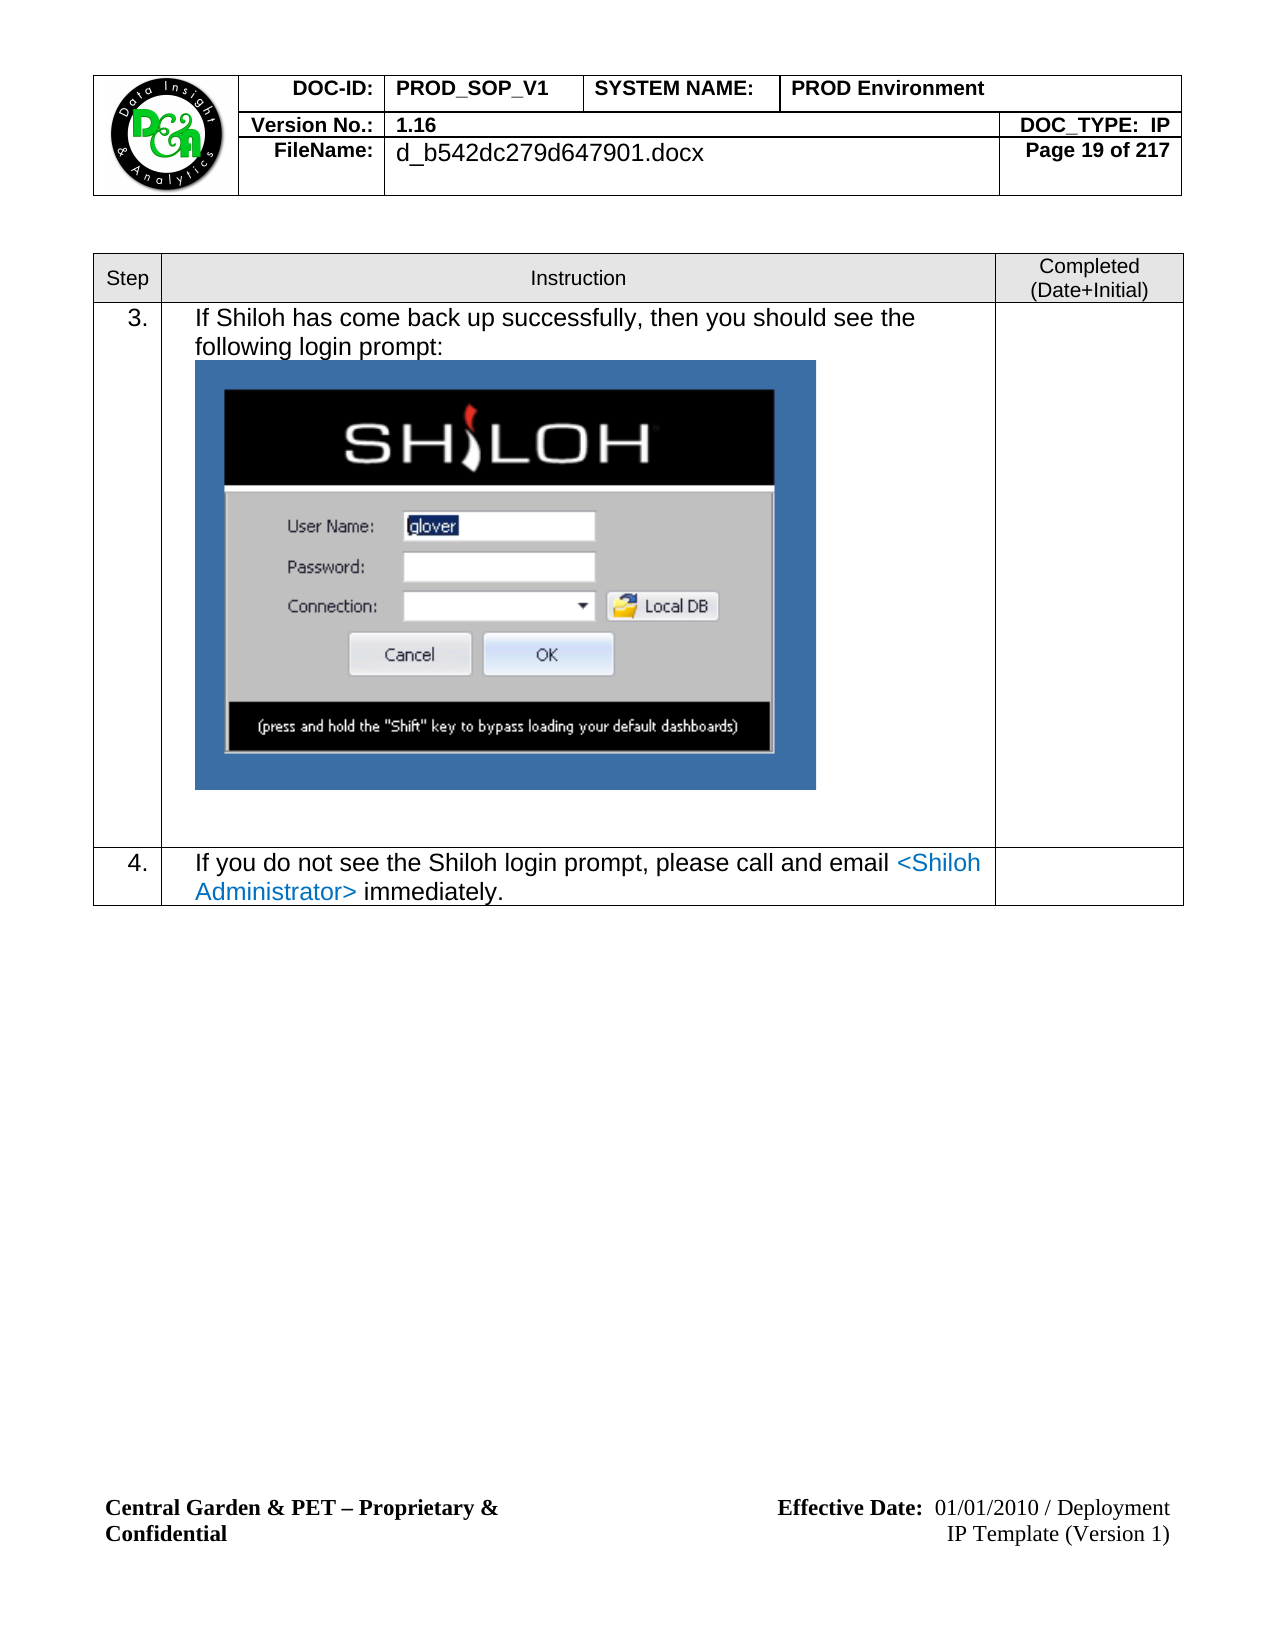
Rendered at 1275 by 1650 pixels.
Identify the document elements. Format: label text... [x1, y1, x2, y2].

table_cell If Shiloh has come back up successfully, then you should see the following login prompt: [162, 303, 995, 847]
table_header Instruction [162, 254, 995, 302]
table_cell If you do not see the Shiloh login prompt, please call and email <Shiloh Administrator> immediately. [162, 848, 995, 905]
picture [195, 360, 817, 790]
picture [108, 76, 227, 195]
table_header Completed (Date+Initial) [996, 254, 1183, 302]
table_cell [94, 303, 161, 847]
table_cell [996, 303, 1183, 847]
table_cell [996, 848, 1183, 905]
table_cell [94, 848, 161, 905]
table_header Step [94, 254, 161, 302]
